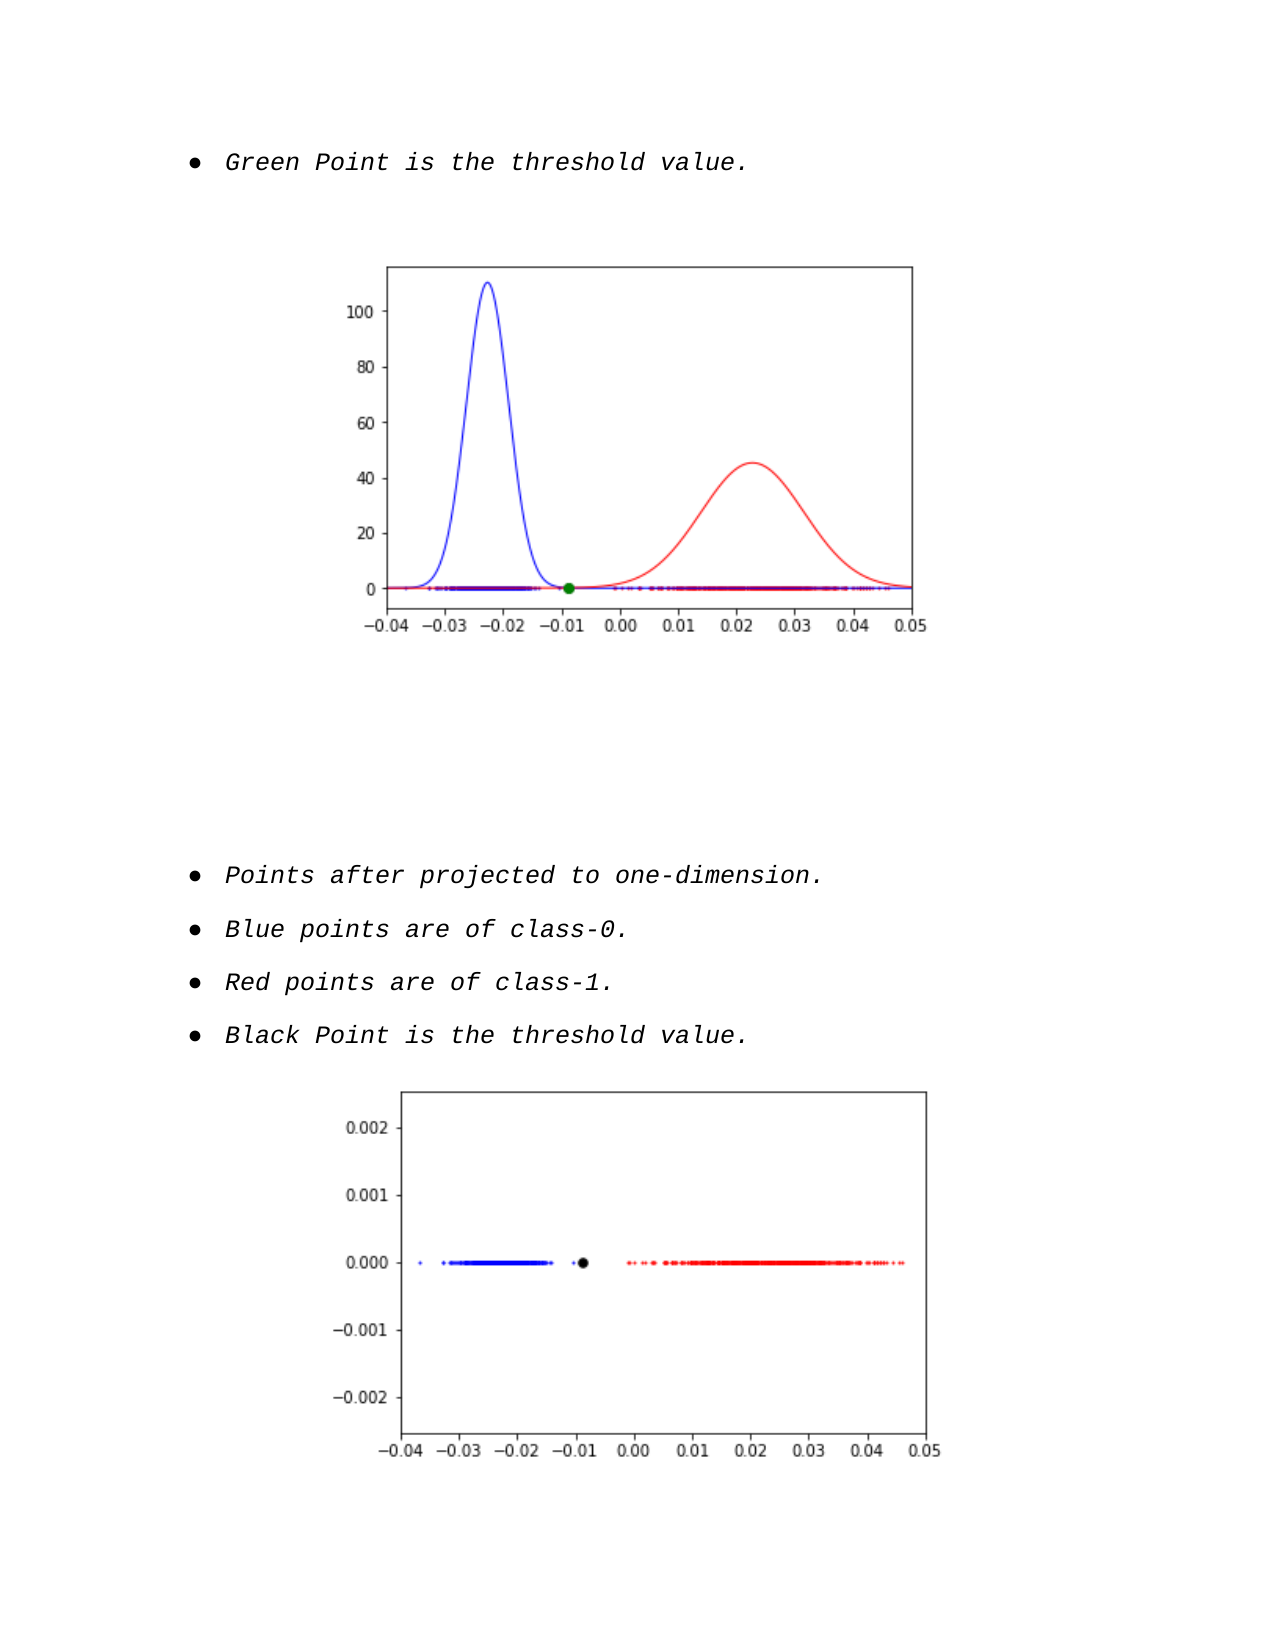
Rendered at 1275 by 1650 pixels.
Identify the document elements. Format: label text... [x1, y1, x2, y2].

list Green Point is the threshold value. [187, 150, 1125, 178]
list Red points are of class-1. [187, 970, 1125, 998]
list Points after projected to one-dimension. [187, 863, 1125, 891]
picture [336, 251, 939, 646]
picture [321, 1076, 954, 1471]
list Black Point is the threshold value. [187, 1023, 1125, 1051]
list Blue points are of class-0. [187, 916, 1125, 945]
